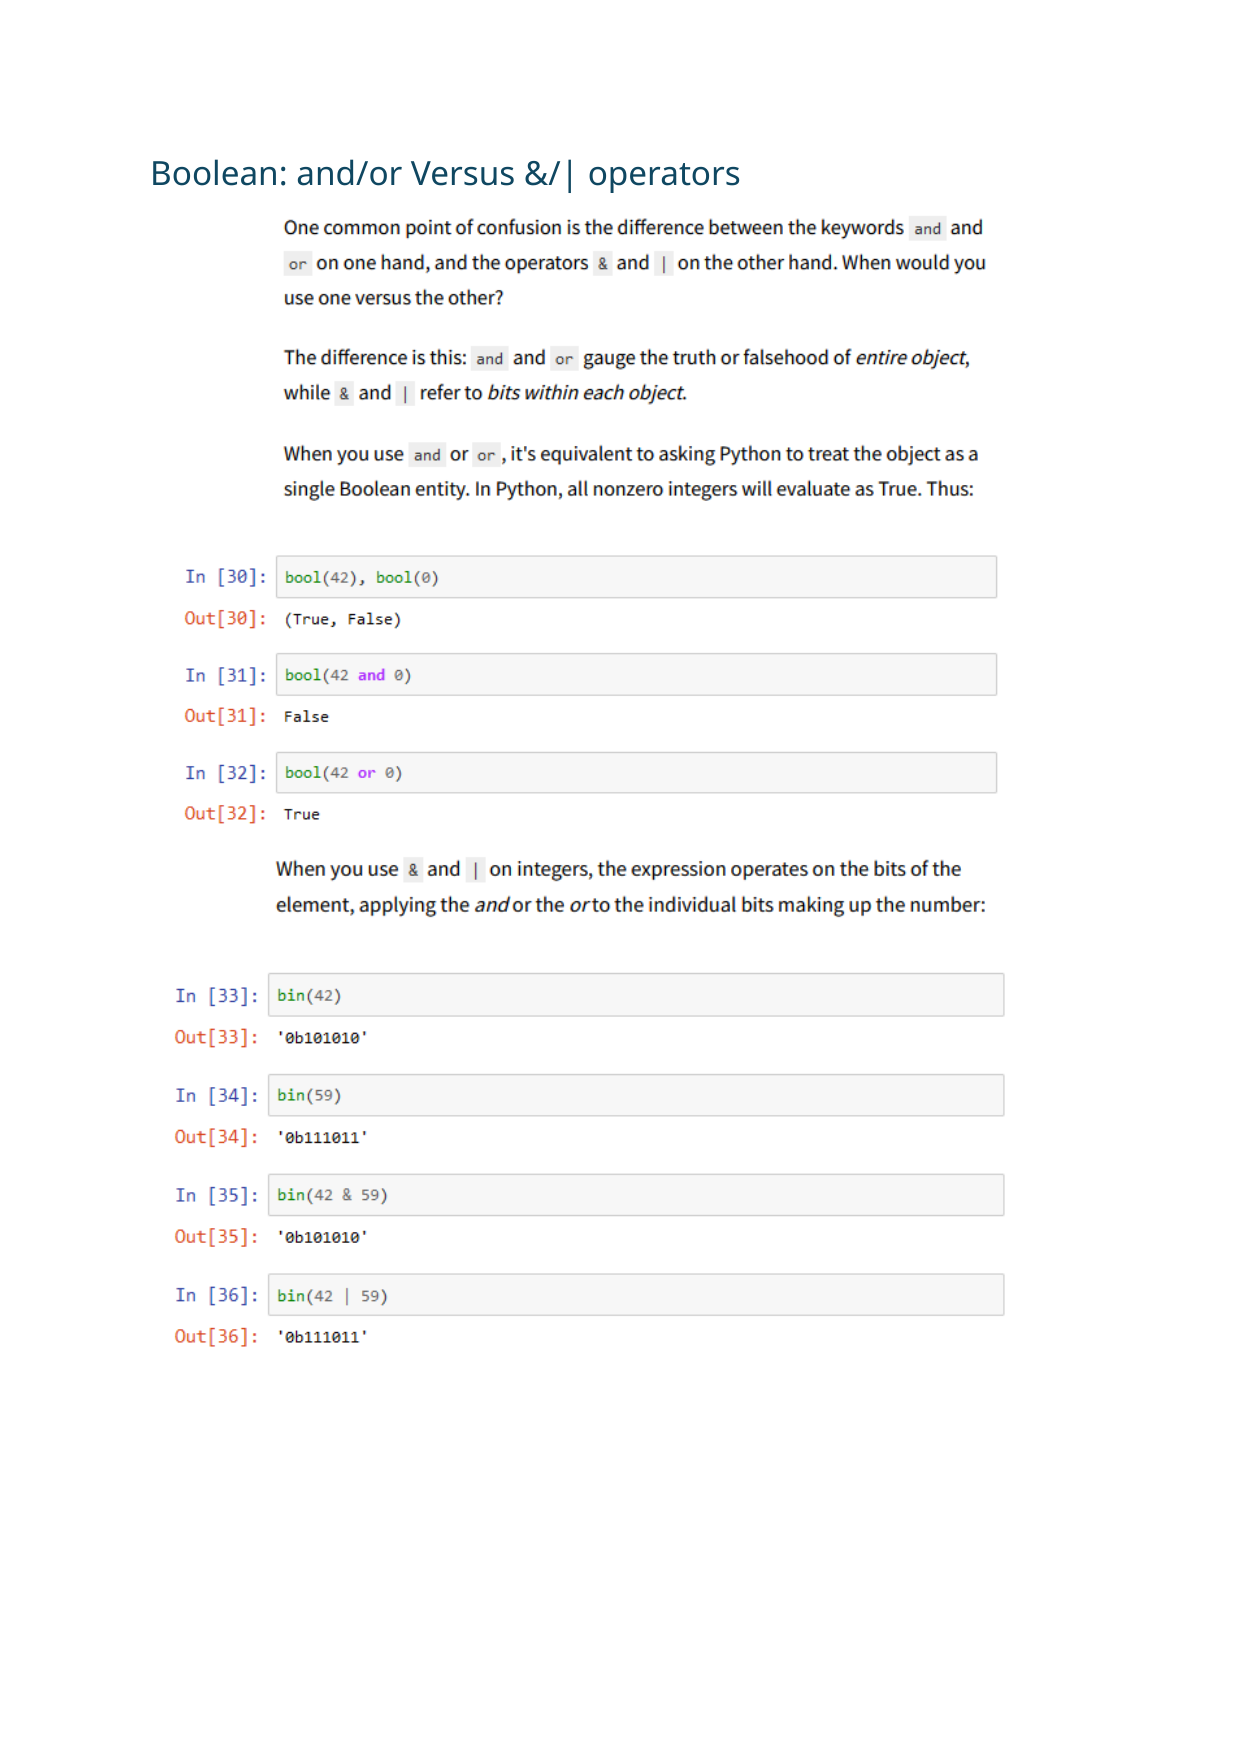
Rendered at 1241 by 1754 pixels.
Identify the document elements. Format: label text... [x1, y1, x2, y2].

picture [150, 207, 1091, 830]
subtitle Boolean: and/or Versus &/| operators [150, 150, 1090, 195]
picture [150, 848, 1091, 1356]
